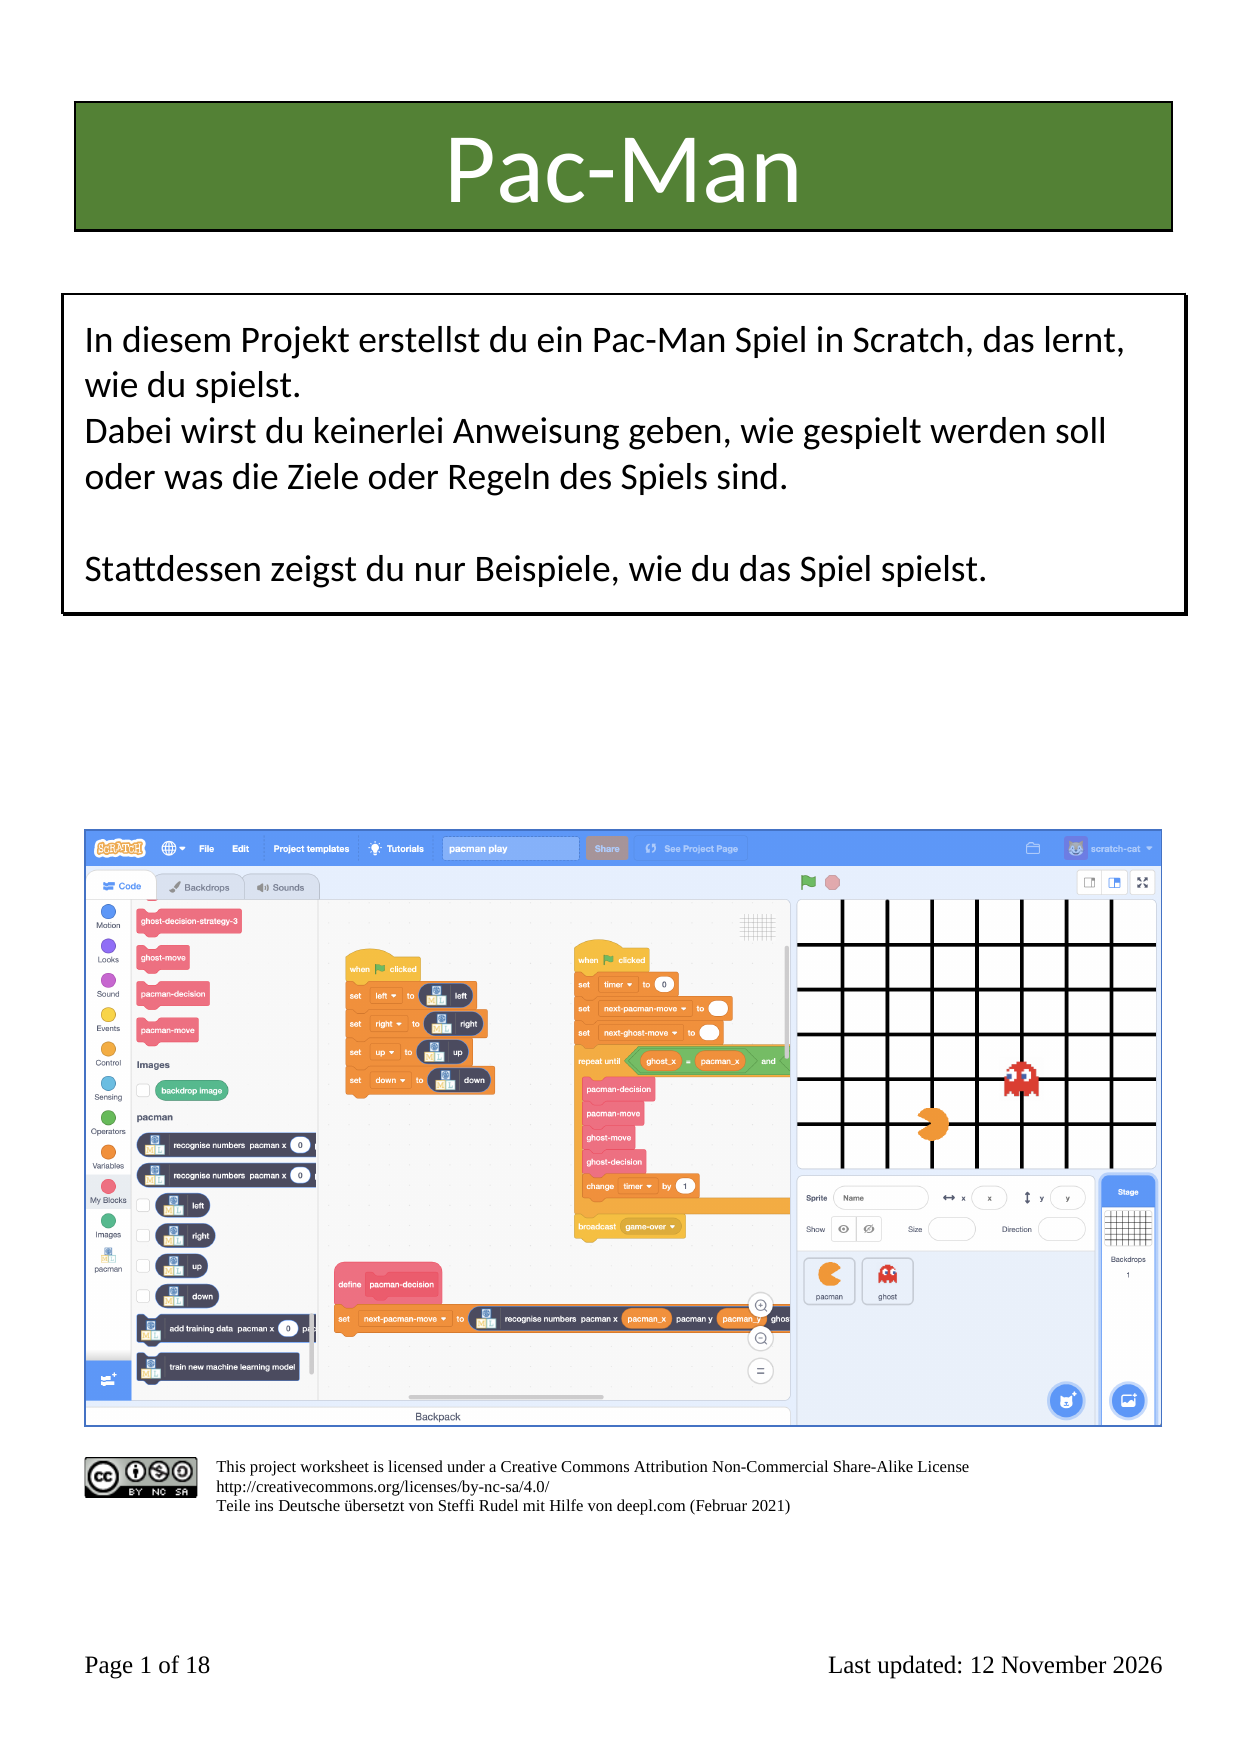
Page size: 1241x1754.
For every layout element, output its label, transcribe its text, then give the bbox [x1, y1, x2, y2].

picture [84, 1457, 198, 1498]
text Stattdessen zeigst du nur Beispiele, wie du das Spiel spielst. [64, 522, 1184, 612]
text Pac-Man [76, 103, 1171, 229]
text http://creativecommons.org/licenses/by-nc-sa/4.0/ Teile ins Deutsche übersetzt von Steffi Rudel mit Hilfe von deepl.com (Februar 2021) [84, 1476, 1163, 1515]
text This project worksheet is licensed under a Creative Commons Attribution Non-Commercial Share-Alike License [198, 1457, 1163, 1476]
text In diesem Projekt erstellst du ein Pac-Man Spiel in Scratch, das lernt, wie du spielst. [64, 295, 1184, 407]
text Dabei wirst du keinerlei Anweisung geben, wie gespielt werden soll oder was die Ziele oder Regeln des Spiels sind. [84, 407, 1163, 499]
picture [86, 831, 1161, 1425]
